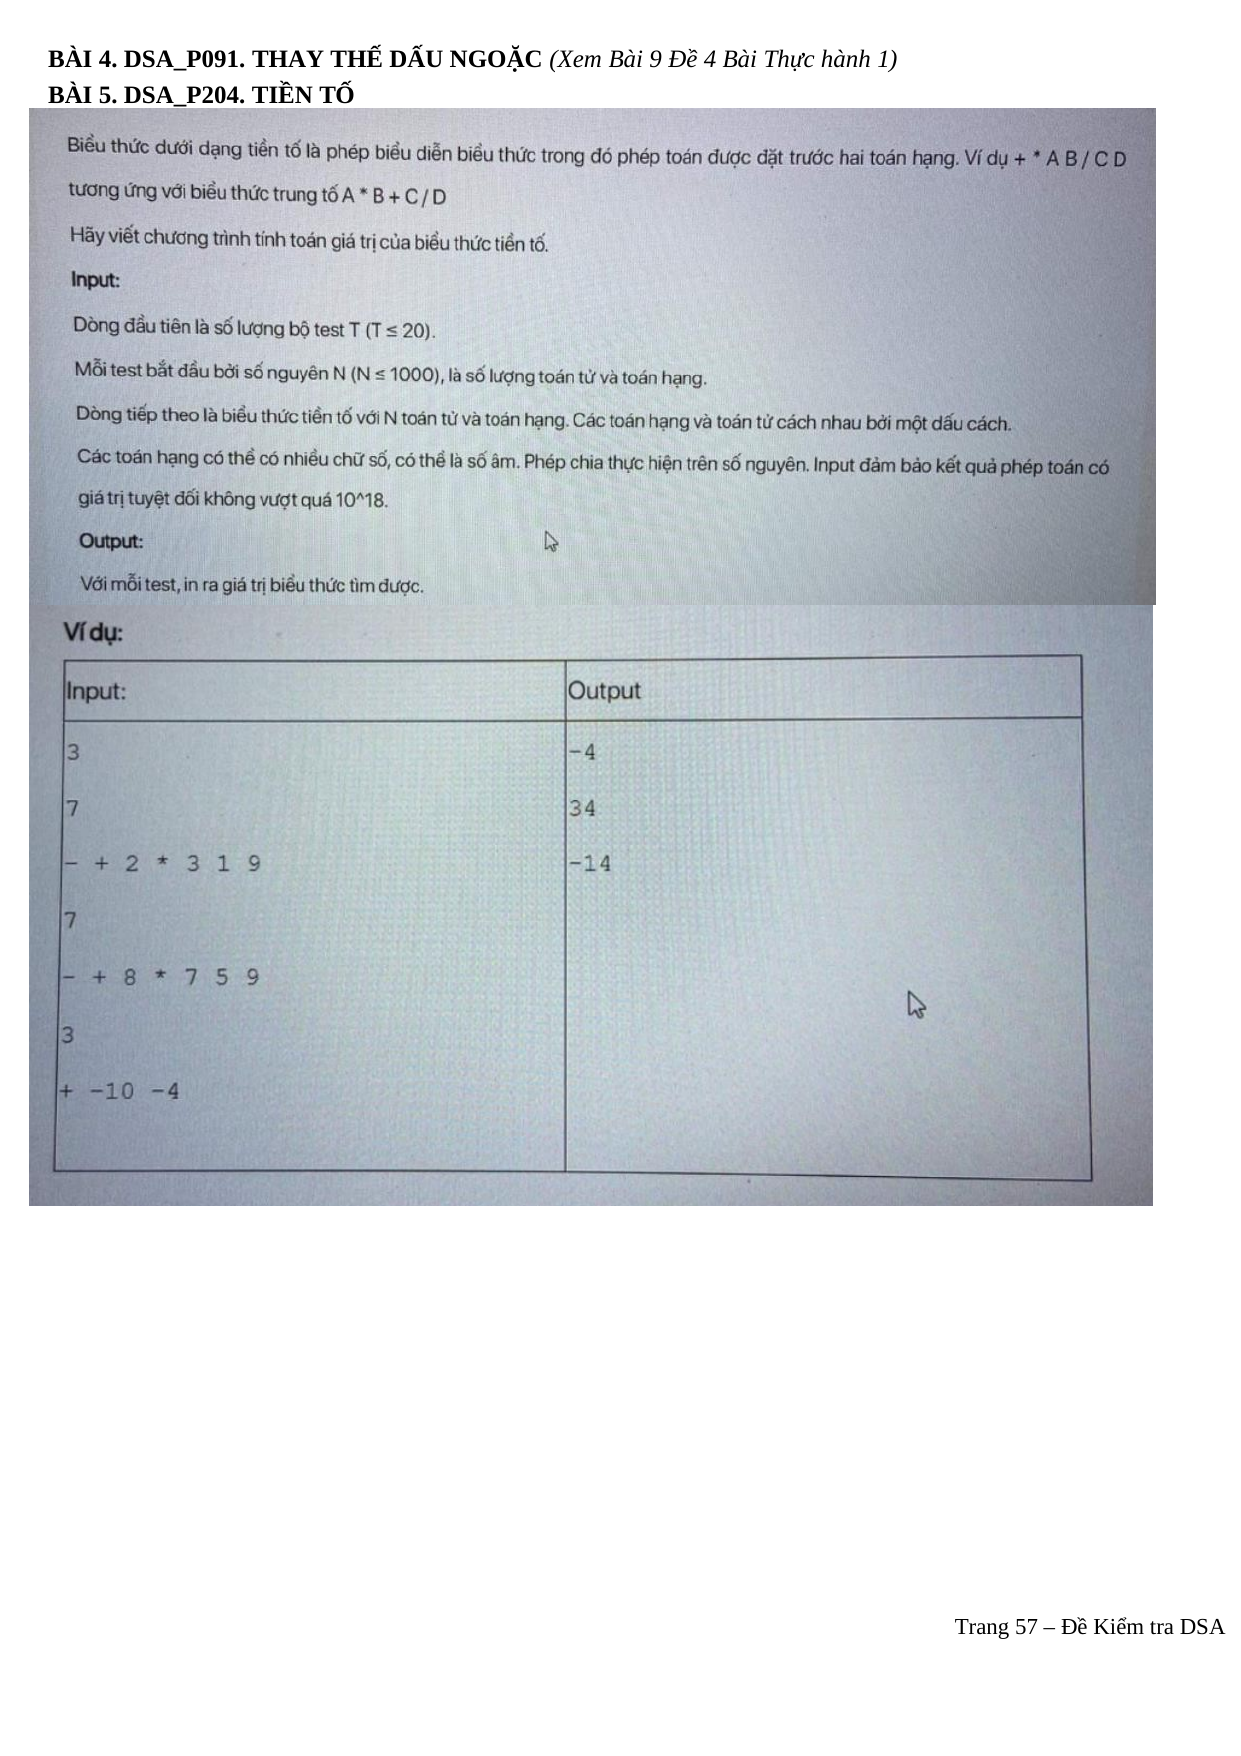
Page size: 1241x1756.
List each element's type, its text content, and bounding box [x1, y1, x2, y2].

text BÀI 4. DSA_P091. THAY THẾ DẤU NGOẶC (Xem Bài 9 Đề 4 Bài Thực hành 1) [48, 44, 1226, 72]
picture [29, 108, 1156, 1206]
text BÀI 5. DSA_P204. TIỀN TỐ [48, 80, 1226, 109]
